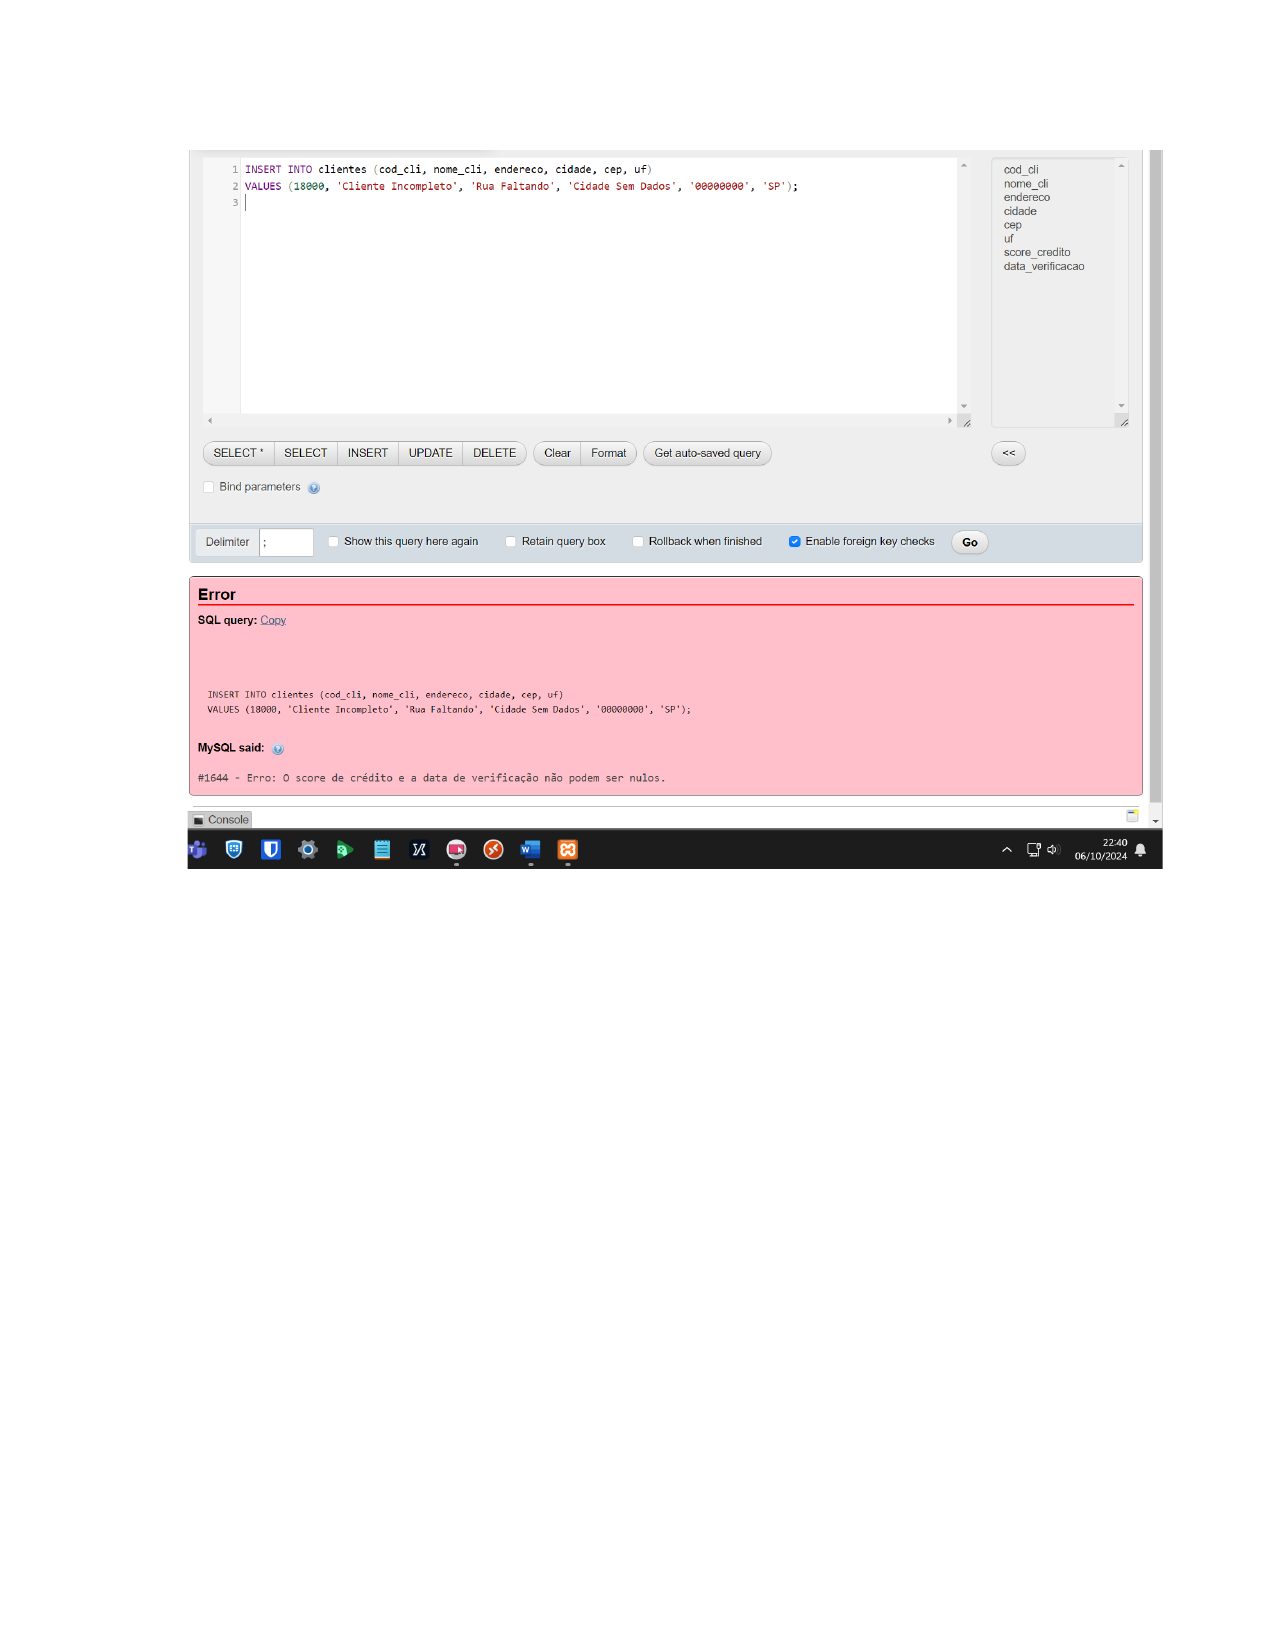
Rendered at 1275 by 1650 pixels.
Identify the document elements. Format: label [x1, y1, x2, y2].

picture [187, 150, 1163, 869]
